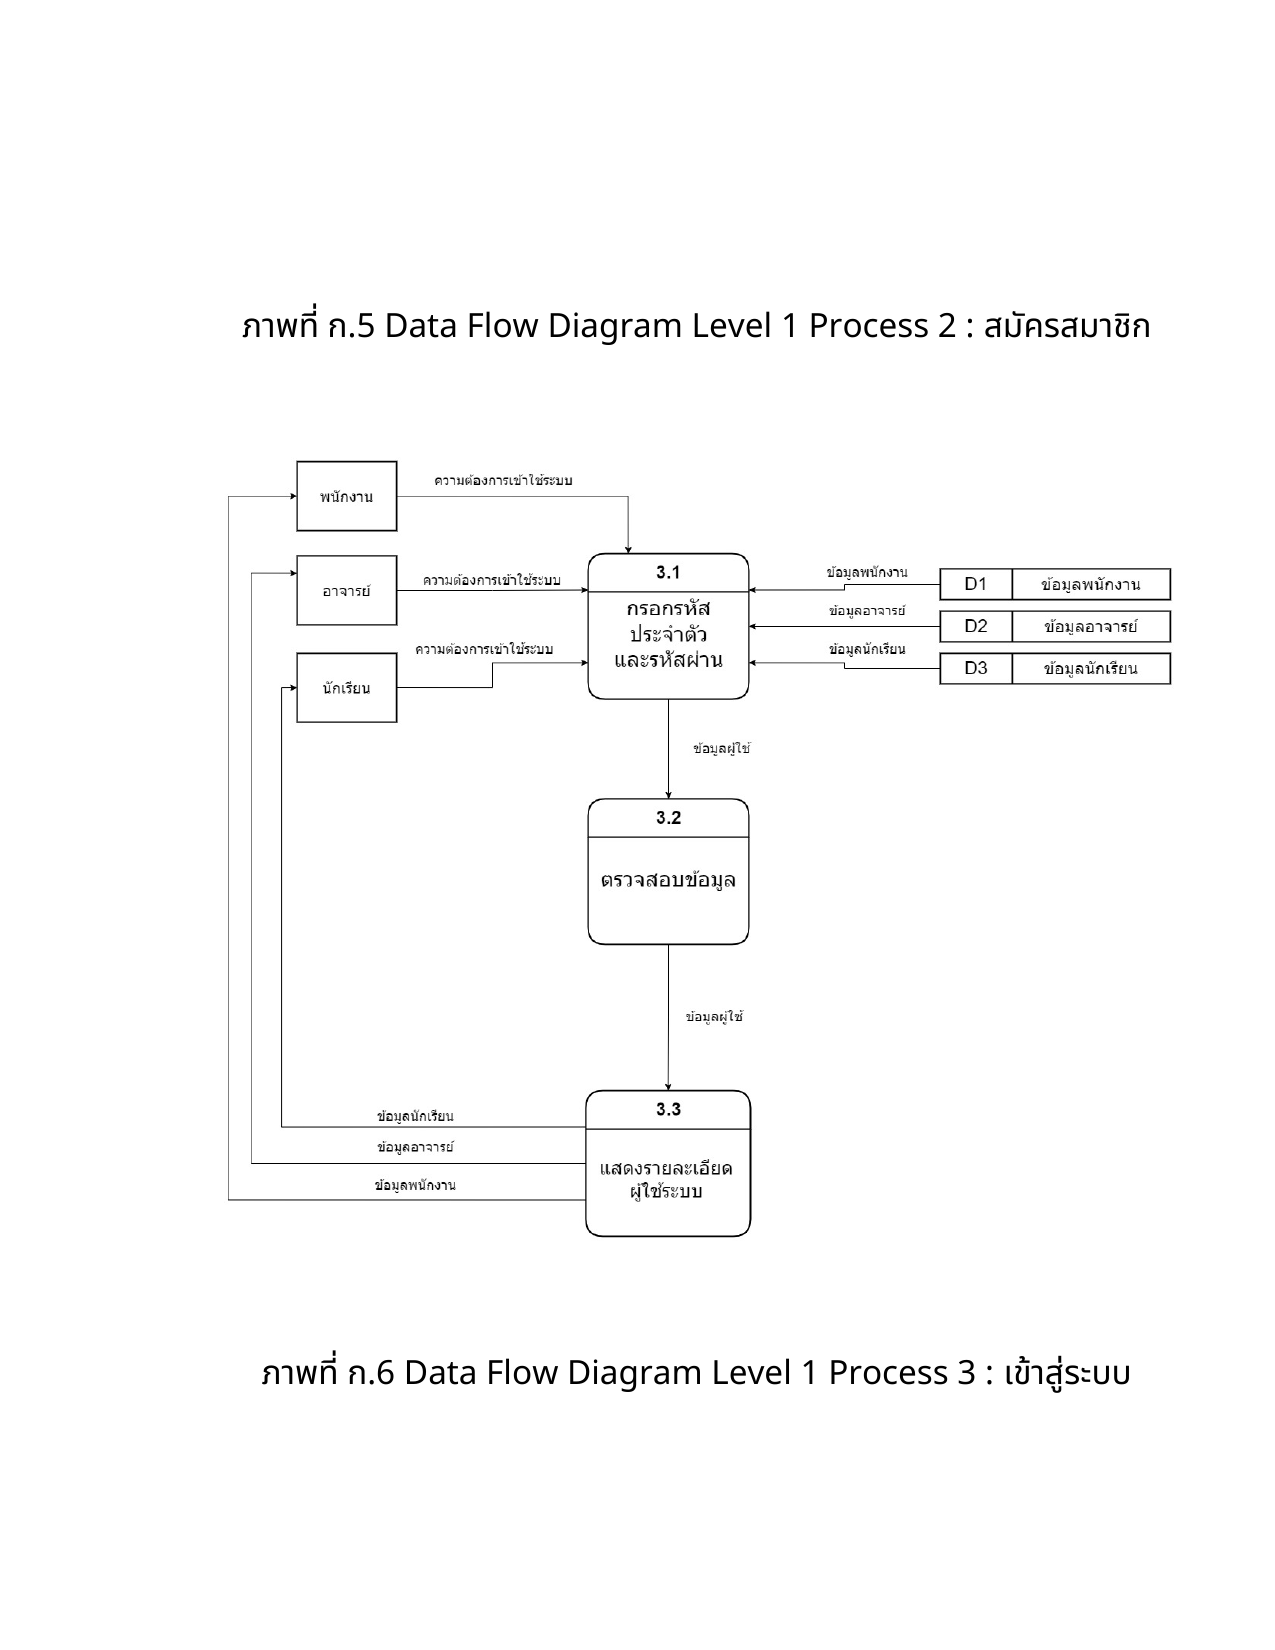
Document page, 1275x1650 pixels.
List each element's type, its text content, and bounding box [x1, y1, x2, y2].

picture [199, 438, 1194, 1260]
text ภาพที่ ก.5 Data Flow Diagram Level 1 Process 2 : สมัครสมาชิก [236, 302, 1157, 352]
text ภาพที่ ก.6 Data Flow Diagram Level 1 Process 3 : เข้าสู่ระบบ [236, 1349, 1157, 1399]
